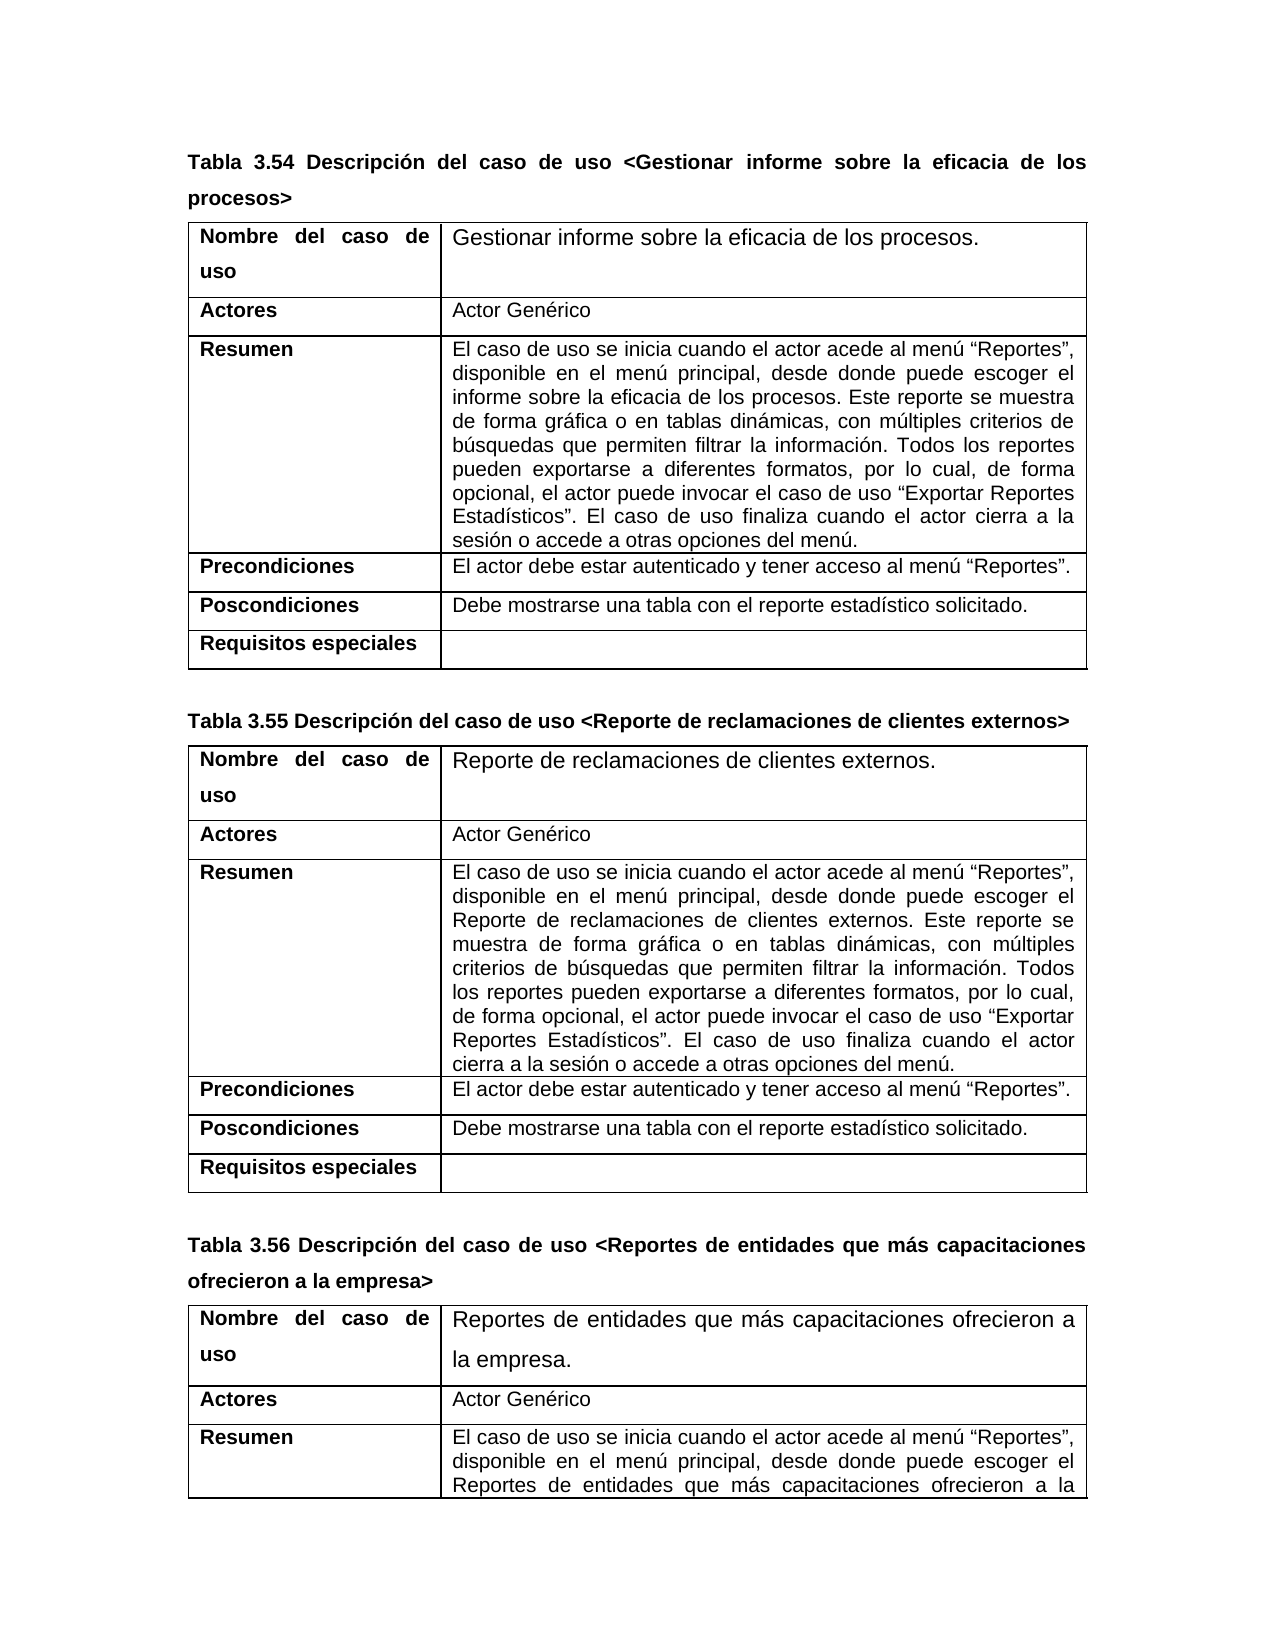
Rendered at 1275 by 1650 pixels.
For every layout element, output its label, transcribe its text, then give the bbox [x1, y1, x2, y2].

table_cell Resumen [189, 337, 440, 552]
table_header Nombre del caso de uso [189, 1306, 440, 1385]
table_cell El caso de uso se inicia cuando el actor acede al menú “Reportes”, disponible en el menú principal, desde donde puede escoger el informe sobre la eficacia de los procesos. Este reporte se muestra de forma gráfica o en tablas dinámicas, con múltiples criterios de búsquedas que permiten filtrar la información. Todos los reportes pueden exportarse a diferentes formatos, por lo cual, de forma opcional, el actor puede invocar el caso de uso “Exportar Reportes Estadísticos”. El caso de uso finaliza cuando el actor cierra a la sesión o accede a otras opciones del menú. [442, 337, 1086, 552]
table_header Reporte de reclamaciones de clientes externos. [442, 747, 1086, 820]
table_cell Actor Genérico [442, 298, 1086, 335]
table_cell Requisitos especiales [189, 631, 440, 668]
table_header Reportes de entidades que más capacitaciones ofrecieron a la empresa. [442, 1306, 1086, 1385]
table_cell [442, 1425, 1086, 1497]
table_cell Actores [189, 1387, 440, 1424]
table_cell Debe mostrarse una tabla con el reporte estadístico solicitado. [442, 1116, 1086, 1153]
table_header Nombre del caso de uso [189, 747, 440, 820]
table_cell Precondiciones [189, 1077, 440, 1114]
table_cell El caso de uso se inicia cuando el actor acede al menú “Reportes”, disponible en el menú principal, desde donde puede escoger el Reporte de reclamaciones de clientes externos. Este reporte se muestra de forma gráfica o en tablas dinámicas, con múltiples criterios de búsquedas que permiten filtrar la información. Todos los reportes pueden exportarse a diferentes formatos, por lo cual, de forma opcional, el actor puede invocar el caso de uso “Exportar Reportes Estadísticos”. El caso de uso finaliza cuando el actor cierra a la sesión o accede a otras opciones del menú. [442, 860, 1086, 1076]
table_cell Actores [189, 821, 440, 858]
table_cell Requisitos especiales [189, 1155, 440, 1192]
text Tabla 3.56 Descripción del caso de uso <Reportes de entidades que más capacitaciones ofrecieron a la empresa> [187, 1233, 1087, 1292]
table_cell Poscondiciones [189, 1116, 440, 1153]
text Tabla 3.54 Descripción del caso de uso <Gestionar informe sobre la eficacia de los procesos> [187, 150, 1087, 210]
table_cell El actor debe estar autenticado y tener acceso al menú “Reportes”. [442, 1077, 1086, 1114]
table_cell Resumen [189, 1425, 440, 1497]
table_cell Poscondiciones [189, 593, 440, 629]
table_cell [442, 631, 1086, 668]
text Tabla 3.55 Descripción del caso de uso <Reporte de reclamaciones de clientes externos> [187, 709, 1087, 733]
table_cell Actor Genérico [442, 821, 1086, 858]
table_header Gestionar informe sobre la eficacia de los procesos. [442, 223, 1086, 296]
table_cell Debe mostrarse una tabla con el reporte estadístico solicitado. [442, 593, 1086, 629]
table_cell El actor debe estar autenticado y tener acceso al menú “Reportes”. [442, 554, 1086, 591]
table_cell Resumen [189, 860, 440, 1076]
table_cell Precondiciones [189, 554, 440, 591]
table_cell [442, 1155, 1086, 1192]
table_cell Actores [189, 298, 440, 335]
table_cell Actor Genérico [442, 1387, 1086, 1424]
table_header Nombre del caso de uso [189, 223, 441, 296]
